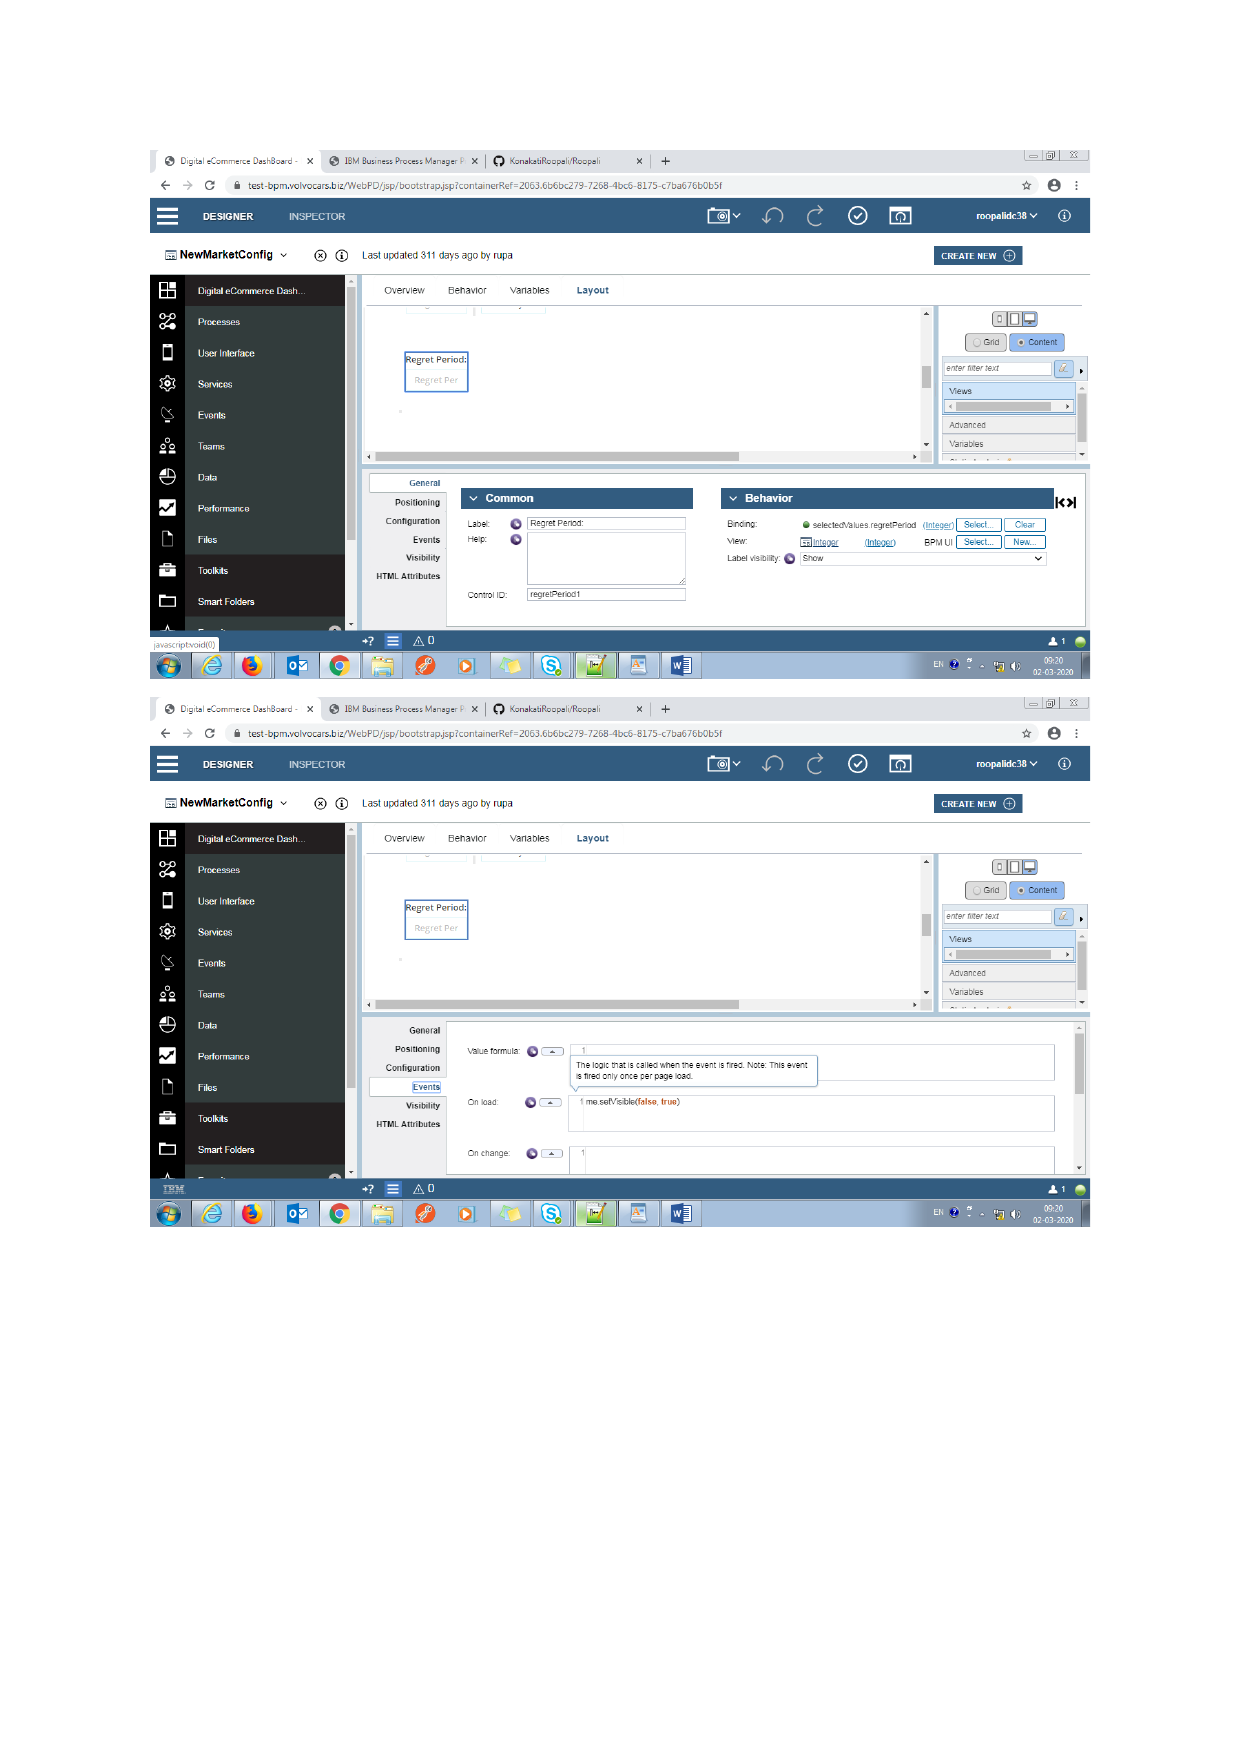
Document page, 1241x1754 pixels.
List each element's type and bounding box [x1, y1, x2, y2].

picture [150, 150, 1091, 679]
picture [150, 697, 1091, 1227]
